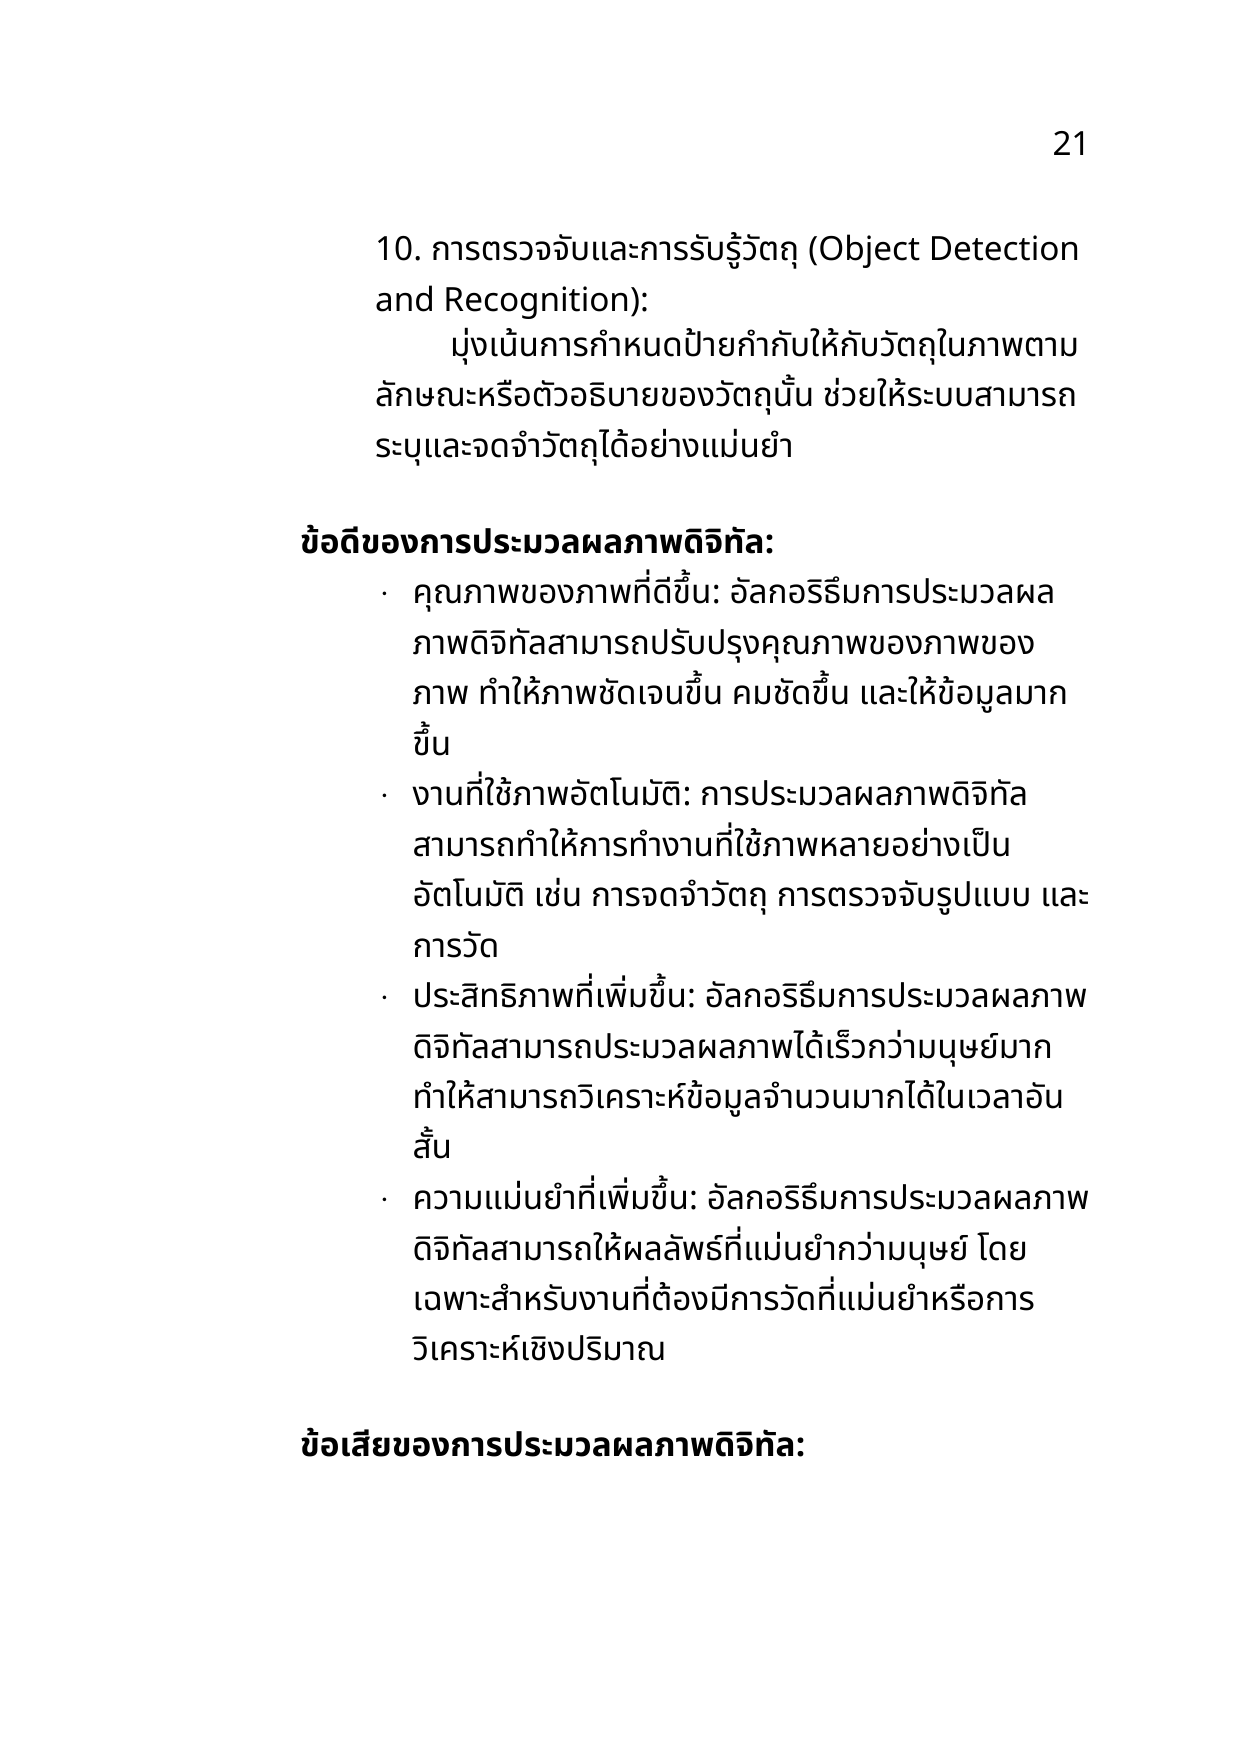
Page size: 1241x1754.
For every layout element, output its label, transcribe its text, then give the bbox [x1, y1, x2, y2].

list ความแม่นยำที่เพิ่มขึ้น: อัลกอริธึมการประมวลผลภาพดิจิทัลสามารถให้ผลลัพธ์ที่แม่นยำกว่ามนุษย์ โดยเฉพาะสำหรับงานที่ต้องมีการวัดที่แม่นยำหรือการวิเคราะห์เชิงปริมาณ [375, 1174, 1090, 1376]
text มุ่งเน้นการกำหนดป้ายกำกับให้กับวัตถุในภาพตามลักษณะหรือตัวอธิบายของวัตถุนั้น ช่วยให้ระบบสามารถระบุและจดจำวัตถุได้อย่างแม่นยำ [375, 321, 1090, 472]
text ข้อดีของการประมวลผลภาพดิจิทัล: [300, 518, 1090, 568]
list ประสิทธิภาพที่เพิ่มขึ้น: อัลกอริธึมการประมวลผลภาพดิจิทัลสามารถประมวลผลภาพได้เร็วกว่ามนุษย์มาก ทำให้สามารถวิเคราะห์ข้อมูลจำนวนมากได้ในเวลาอันสั้น [375, 972, 1090, 1174]
list งานที่ใช้ภาพอัตโนมัติ: การประมวลผลภาพดิจิทัลสามารถทำให้การทำงานที่ใช้ภาพหลายอย่างเป็นอัตโนมัติ เช่น การจดจำวัตถุ การตรวจจับรูปแบบ และการวัด [375, 770, 1090, 972]
text 10. การตรวจจับและการรับรู้วัตถุ (Object Detection and Recognition): [375, 225, 1090, 321]
list คุณภาพของภาพที่ดีขึ้น: อัลกอริธึมการประมวลผลภาพดิจิทัลสามารถปรับปรุงคุณภาพของภาพของภาพ ทำให้ภาพชัดเจนขึ้น คมชัดขึ้น และให้ข้อมูลมากขึ้น [375, 568, 1090, 770]
text ข้อเสียของการประมวลผลภาพดิจิทัล: [300, 1421, 1090, 1472]
